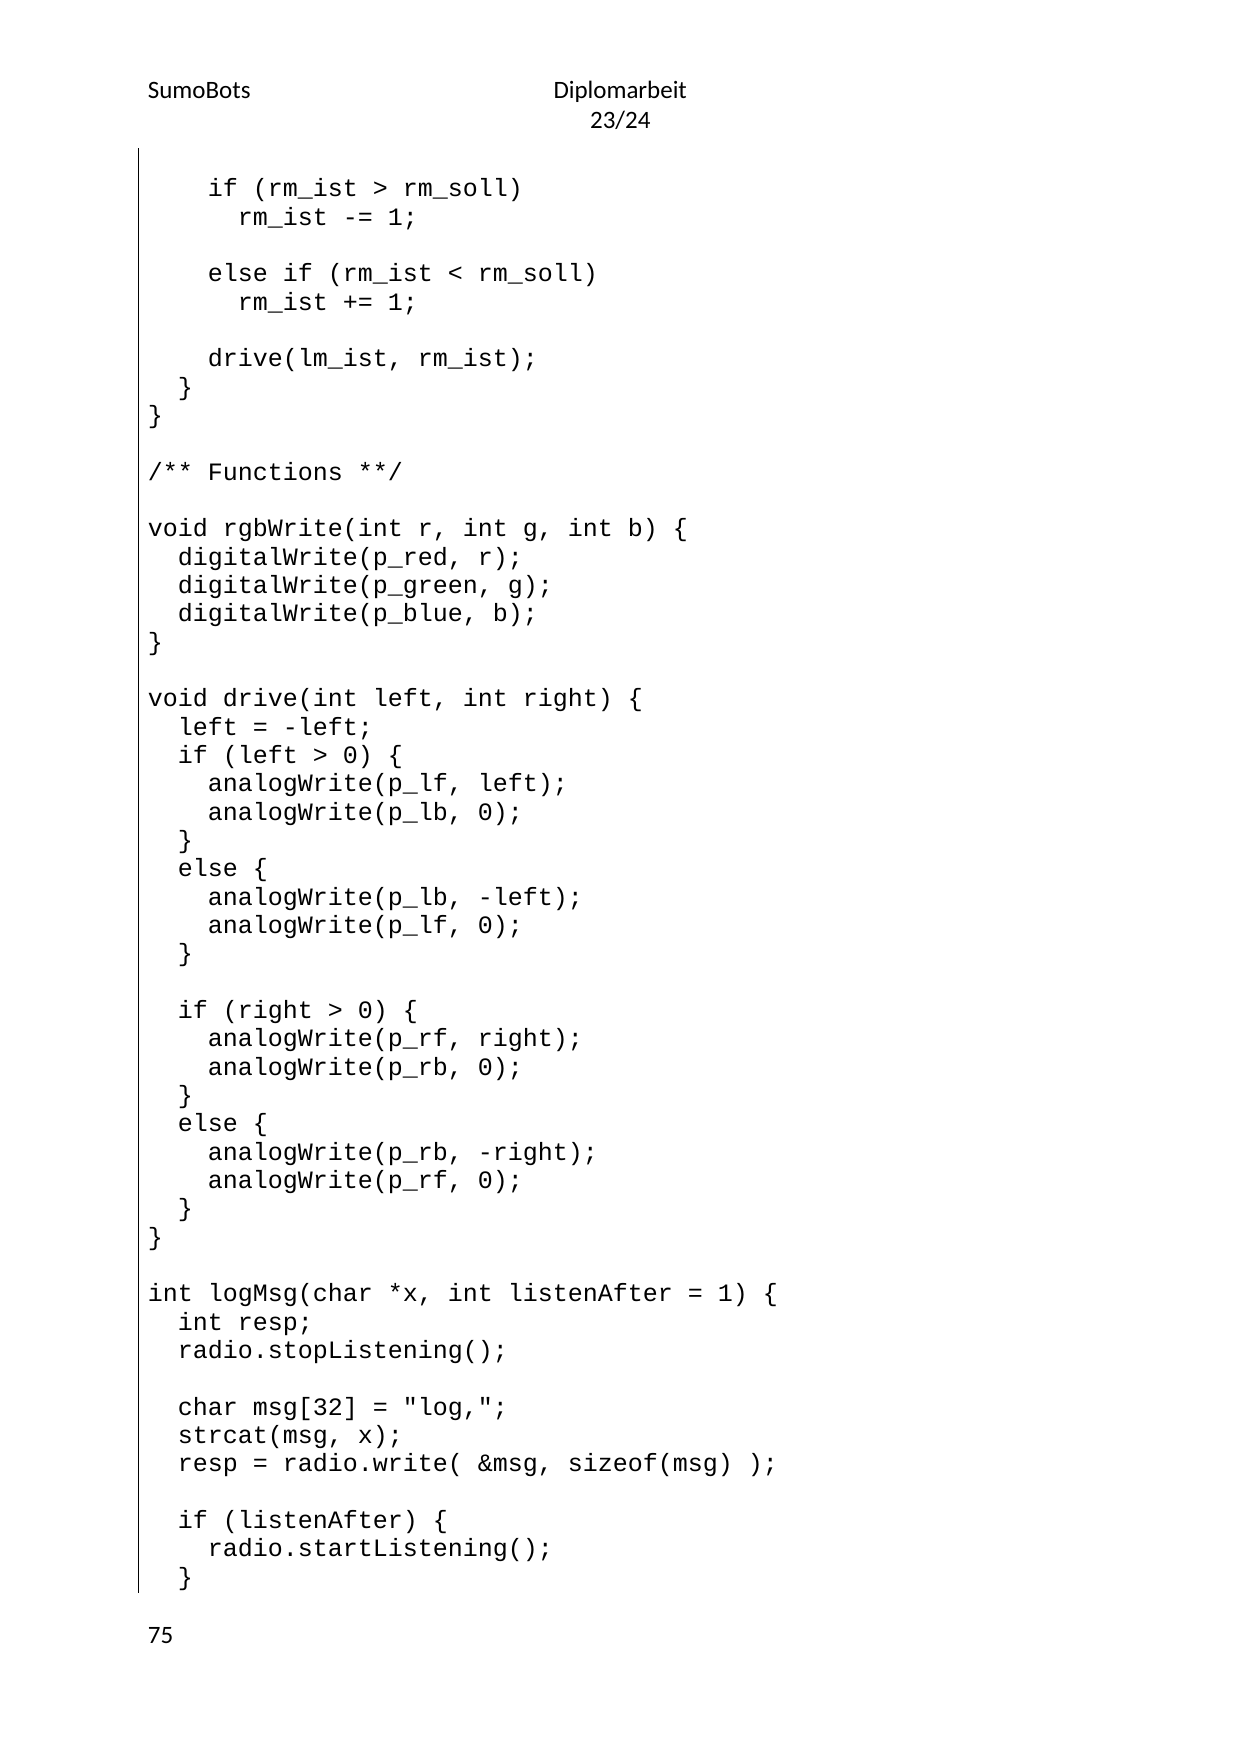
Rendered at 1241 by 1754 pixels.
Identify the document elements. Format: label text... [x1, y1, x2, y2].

text analogWrite(p_lf, left); [148, 771, 1093, 799]
text strcat(msg, x); [148, 1423, 1093, 1451]
text if (rm_ist > rm_soll) [148, 176, 1093, 204]
text analogWrite(p_lf, 0); [148, 913, 1093, 941]
text } [148, 374, 1093, 403]
text /** Functions **/ [148, 459, 1093, 488]
text analogWrite(p_rf, 0); [148, 1168, 1093, 1196]
text } [148, 1196, 1093, 1224]
text void rgbWrite(int r, int g, int b) { [148, 516, 1093, 544]
text if (right > 0) { [148, 998, 1093, 1026]
text } [148, 403, 1093, 431]
text rm_ist += 1; [148, 289, 1093, 318]
text analogWrite(p_rf, right); [148, 1026, 1093, 1054]
text else { [148, 1111, 1093, 1139]
text analogWrite(p_lb, 0); [148, 799, 1093, 828]
text void drive(int left, int right) { [148, 686, 1093, 714]
text int logMsg(char *x, int listenAfter = 1) { [148, 1281, 1093, 1309]
text digitalWrite(p_blue, b); [148, 601, 1093, 629]
text digitalWrite(p_green, g); [148, 573, 1093, 601]
text rm_ist -= 1; [148, 204, 1093, 233]
text else { [148, 856, 1093, 884]
text } [148, 1083, 1093, 1111]
text } [148, 828, 1093, 856]
text if (left > 0) { [148, 743, 1093, 771]
text char msg[32] = "log,"; [148, 1394, 1093, 1423]
text int resp; [148, 1309, 1093, 1338]
text analogWrite(p_rb, -right); [148, 1139, 1093, 1168]
text else if (rm_ist < rm_soll) [148, 261, 1093, 289]
text analogWrite(p_lb, -left); [148, 884, 1093, 913]
text drive(lm_ist, rm_ist); [148, 346, 1093, 374]
text radio.stopListening(); [148, 1338, 1093, 1366]
text analogWrite(p_rb, 0); [148, 1054, 1093, 1083]
text } [148, 941, 1093, 969]
text if (listenAfter) { [148, 1508, 1093, 1536]
text } [148, 1224, 1093, 1253]
text left = -left; [148, 714, 1093, 743]
text } [148, 629, 1093, 658]
text digitalWrite(p_red, r); [148, 544, 1093, 573]
text resp = radio.write( &msg, sizeof(msg) ); [148, 1451, 1093, 1479]
text radio.startListening(); [148, 1536, 1093, 1564]
text } [148, 1564, 1093, 1593]
